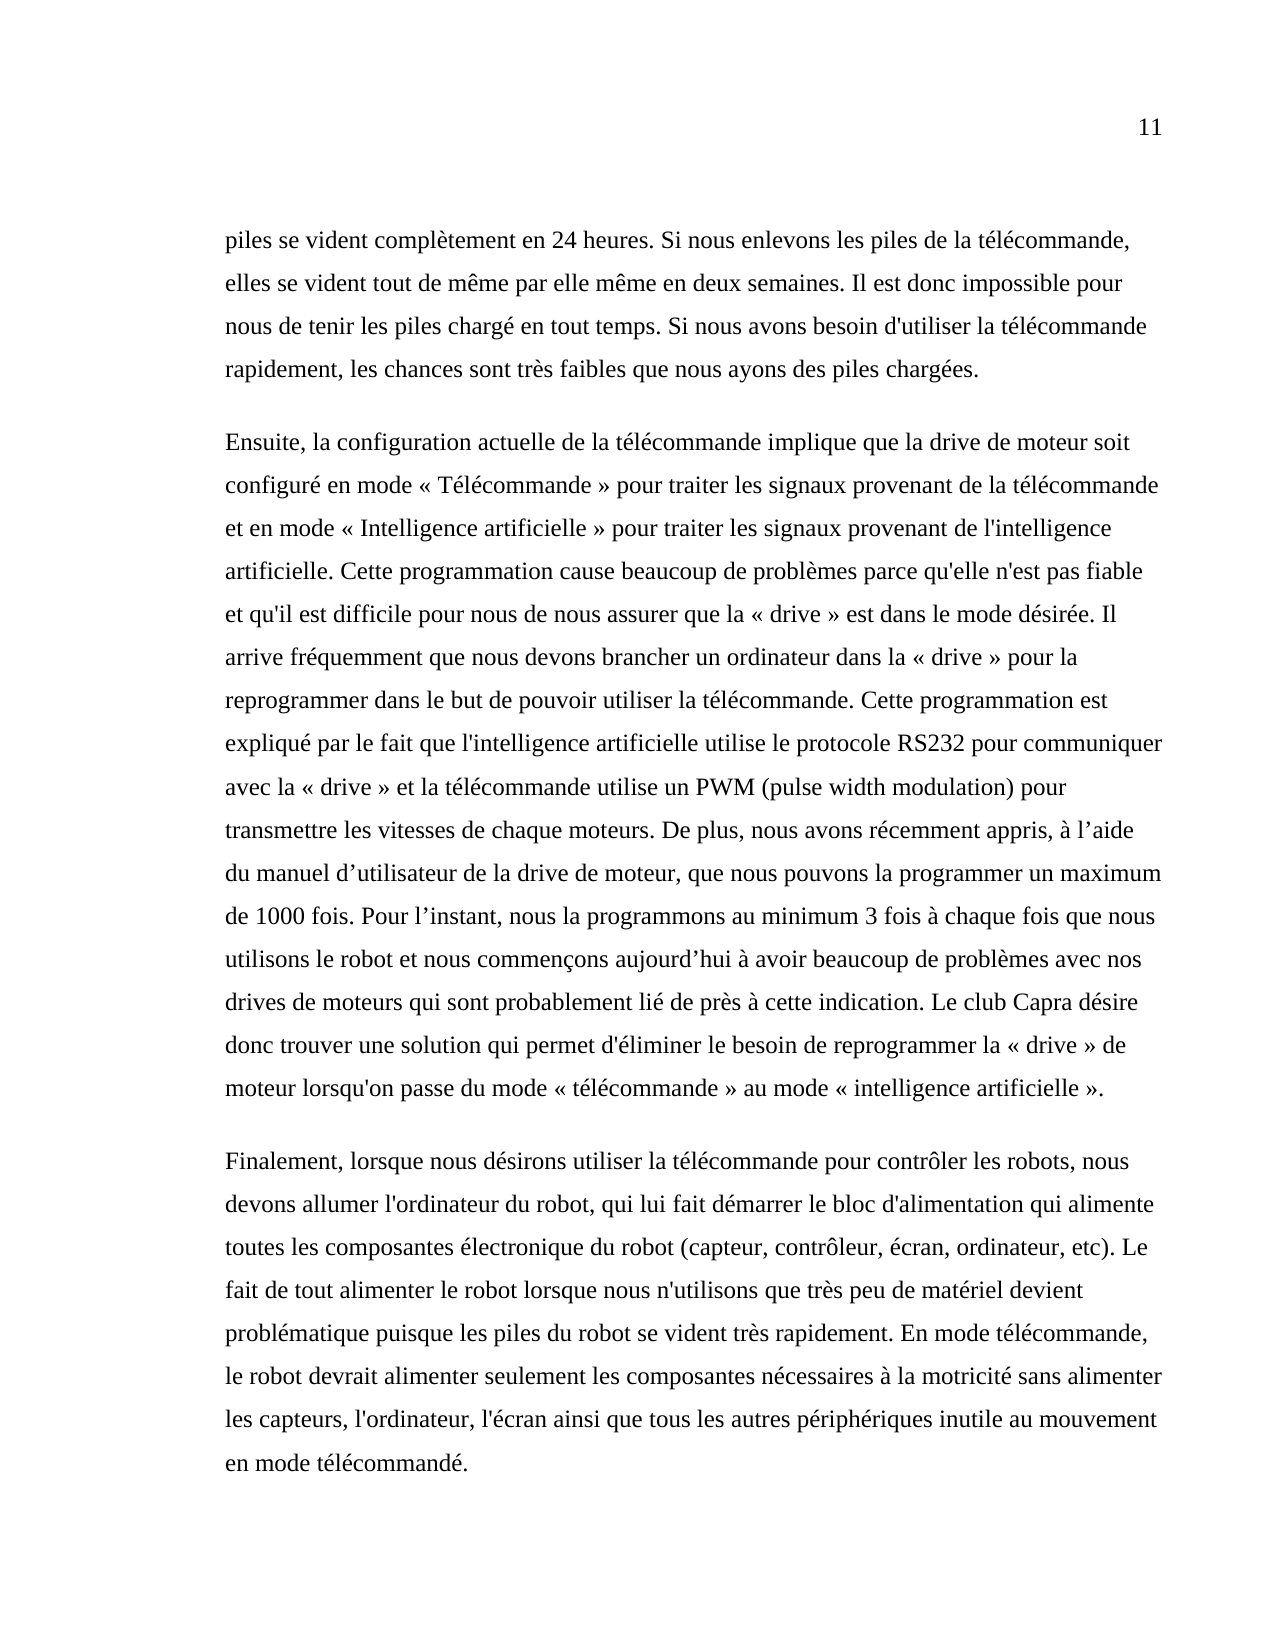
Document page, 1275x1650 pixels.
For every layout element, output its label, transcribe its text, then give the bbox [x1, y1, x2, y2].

text Finalement, lorsque nous désirons utiliser la télécommande pour contrôler les robots, nous devons allumer l'ordinateur du robot, qui lui fait démarrer le bloc d'alimentation qui alimente toutes les composantes électronique du robot (capteur, contrôleur, écran, ordinateur, etc). Le fait de tout alimenter le robot lorsque nous n'utilisons que très peu de matériel devient problématique puisque les piles du robot se vident très rapidement. En mode télécommande, le robot devrait alimenter seulement les composantes nécessaires à la motricité sans alimenter les capteurs, l'ordinateur, l'écran ainsi que tous les autres périphériques inutile au mouvement en mode télécommandé. [225, 1146, 1162, 1476]
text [225, 225, 1162, 383]
text Ensuite, la configuration actuelle de la télécommande implique que la drive de moteur soit configuré en mode « Télécommande » pour traiter les signaux provenant de la télécommande et en mode « Intelligence artificielle » pour traiter les signaux provenant de l'intelligence artificielle. Cette programmation cause beaucoup de problèmes parce qu'elle n'est pas fiable et qu'il est difficile pour nous de nous assurer que la « drive » est dans le mode désirée. Il arrive fréquemment que nous devons brancher un ordinateur dans la « drive » pour la reprogrammer dans le but de pouvoir utiliser la télécommande. Cette programmation est expliqué par le fait que l'intelligence artificielle utilise le protocole RS232 pour communiquer avec la « drive » et la télécommande utilise un PWM (pulse width modulation) pour transmettre les vitesses de chaque moteurs. De plus, nous avons récemment appris, à l’aide du manuel d’utilisateur de la drive de moteur, que nous pouvons la programmer un maximum de 1000 fois. Pour l’instant, nous la programmons au minimum 3 fois à chaque fois que nous utilisons le robot et nous commençons aujourd’hui à avoir beaucoup de problèmes avec nos drives de moteurs qui sont probablement lié de près à cette indication. Le club Capra désire donc trouver une solution qui permet d'éliminer le besoin de reprogrammer la « drive » de moteur lorsqu'on passe du mode « télécommande » au mode « intelligence artificielle ». [225, 427, 1162, 1102]
